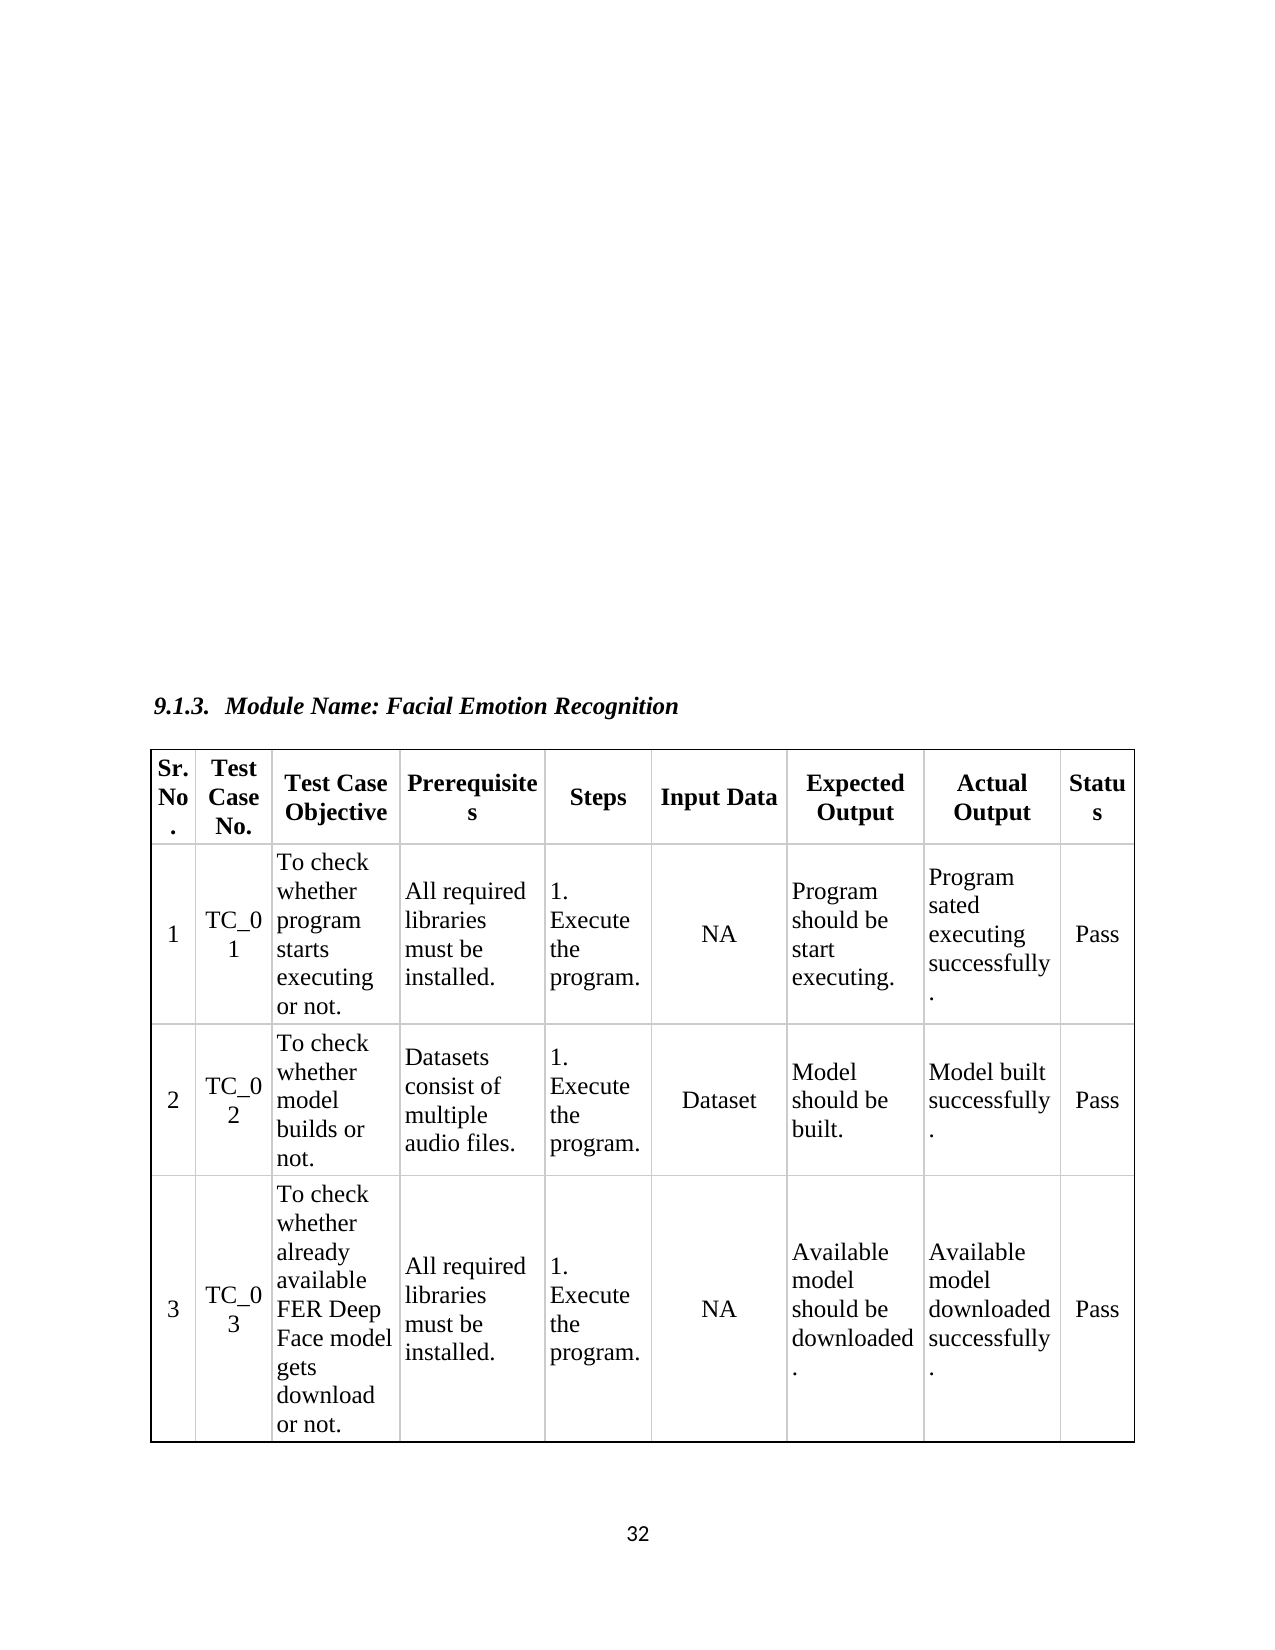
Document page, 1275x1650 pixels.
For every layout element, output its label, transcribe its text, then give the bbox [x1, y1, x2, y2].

table_cell 1. Execute the program. [546, 845, 651, 1023]
table_cell NA [652, 845, 786, 1023]
table_cell TC_01 [196, 845, 271, 1023]
table_cell TC_03 [196, 1176, 271, 1441]
table_cell Available model should be downloaded. [788, 1176, 923, 1441]
table_header Actual Output [925, 750, 1060, 843]
table_header Test Case No. [196, 750, 271, 843]
table_header Expected Output [788, 750, 923, 843]
table_header Sr. No. [152, 750, 195, 843]
table_cell Pass [1061, 1025, 1134, 1175]
table_cell 1 [152, 845, 195, 1023]
table_cell All required libraries must be installed. [401, 845, 544, 1023]
table_cell Pass [1061, 845, 1134, 1023]
table_cell TC_02 [196, 1025, 271, 1175]
table_cell 2 [152, 1025, 195, 1175]
table_cell 1. Execute the program. [546, 1025, 651, 1175]
table_cell Pass [1061, 1176, 1134, 1441]
table_cell NA [652, 1176, 786, 1441]
table_cell Model should be built. [788, 1025, 923, 1175]
table_cell To check whether model builds or not. [273, 1025, 399, 1175]
table_header Test Case Objective [273, 750, 399, 843]
table_header Status [1061, 750, 1134, 843]
table_cell Dataset [652, 1025, 786, 1175]
table_cell Datasets consist of multiple audio files. [401, 1025, 544, 1175]
table_cell Program should be start executing. [788, 845, 923, 1023]
table_cell 3 [152, 1176, 195, 1441]
table_cell All required libraries must be installed. [401, 1176, 544, 1441]
table_header Input Data [652, 750, 786, 843]
table_cell To check whether already available FER Deep Face model gets download or not. [273, 1176, 399, 1441]
table_cell Model built successfully. [925, 1025, 1060, 1175]
table_cell Program sated executing successfully. [925, 845, 1060, 1023]
subtitle Module Name: Facial Emotion Recognition [154, 691, 1125, 720]
table_cell To check whether program starts executing or not. [273, 845, 399, 1023]
table_header Prerequisites [401, 750, 544, 843]
table_header Steps [546, 750, 651, 843]
table_cell Available model downloaded successfully. [925, 1176, 1060, 1441]
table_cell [546, 1176, 651, 1441]
